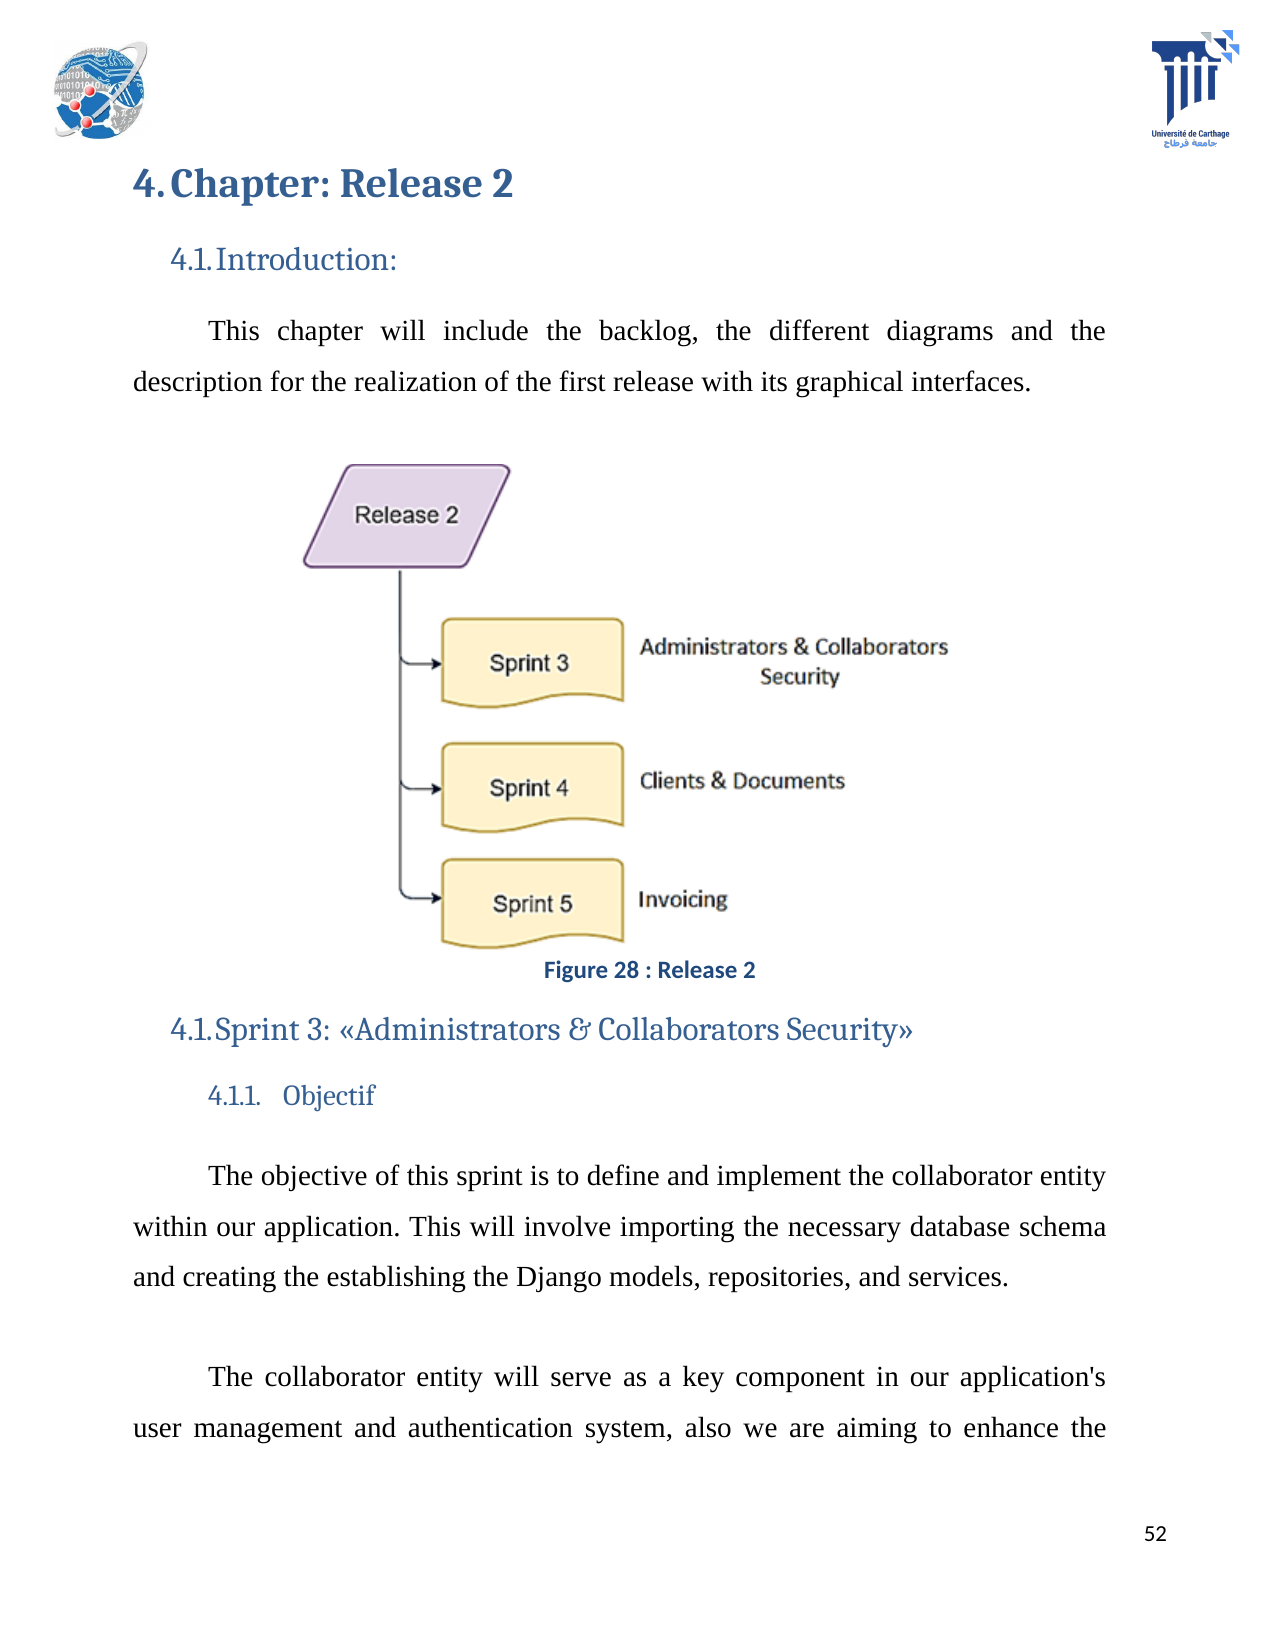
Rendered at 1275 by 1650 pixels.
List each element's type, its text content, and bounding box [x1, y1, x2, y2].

picture [1142, 30, 1240, 148]
title Introduction: [170, 240, 1167, 279]
text This chapter will include the backlog, the different diagrams and the description for the realization of the first release with its graphical interfaces. [133, 313, 1107, 397]
picture [51, 40, 150, 139]
list Objectif [208, 1079, 1167, 1112]
title Chapter: Release 2 [133, 160, 1167, 208]
text The objective of this sprint is to define and implement the collaborator entity within our application. This will involve importing the necessary database schema and creating the establishing the Django models, repositories, and services. [133, 1158, 1107, 1293]
title Sprint 3: «Administrators & Collaborators Security» [170, 1010, 1167, 1048]
text Figure 28 : Release 2 [133, 954, 1167, 985]
picture [288, 464, 1012, 951]
